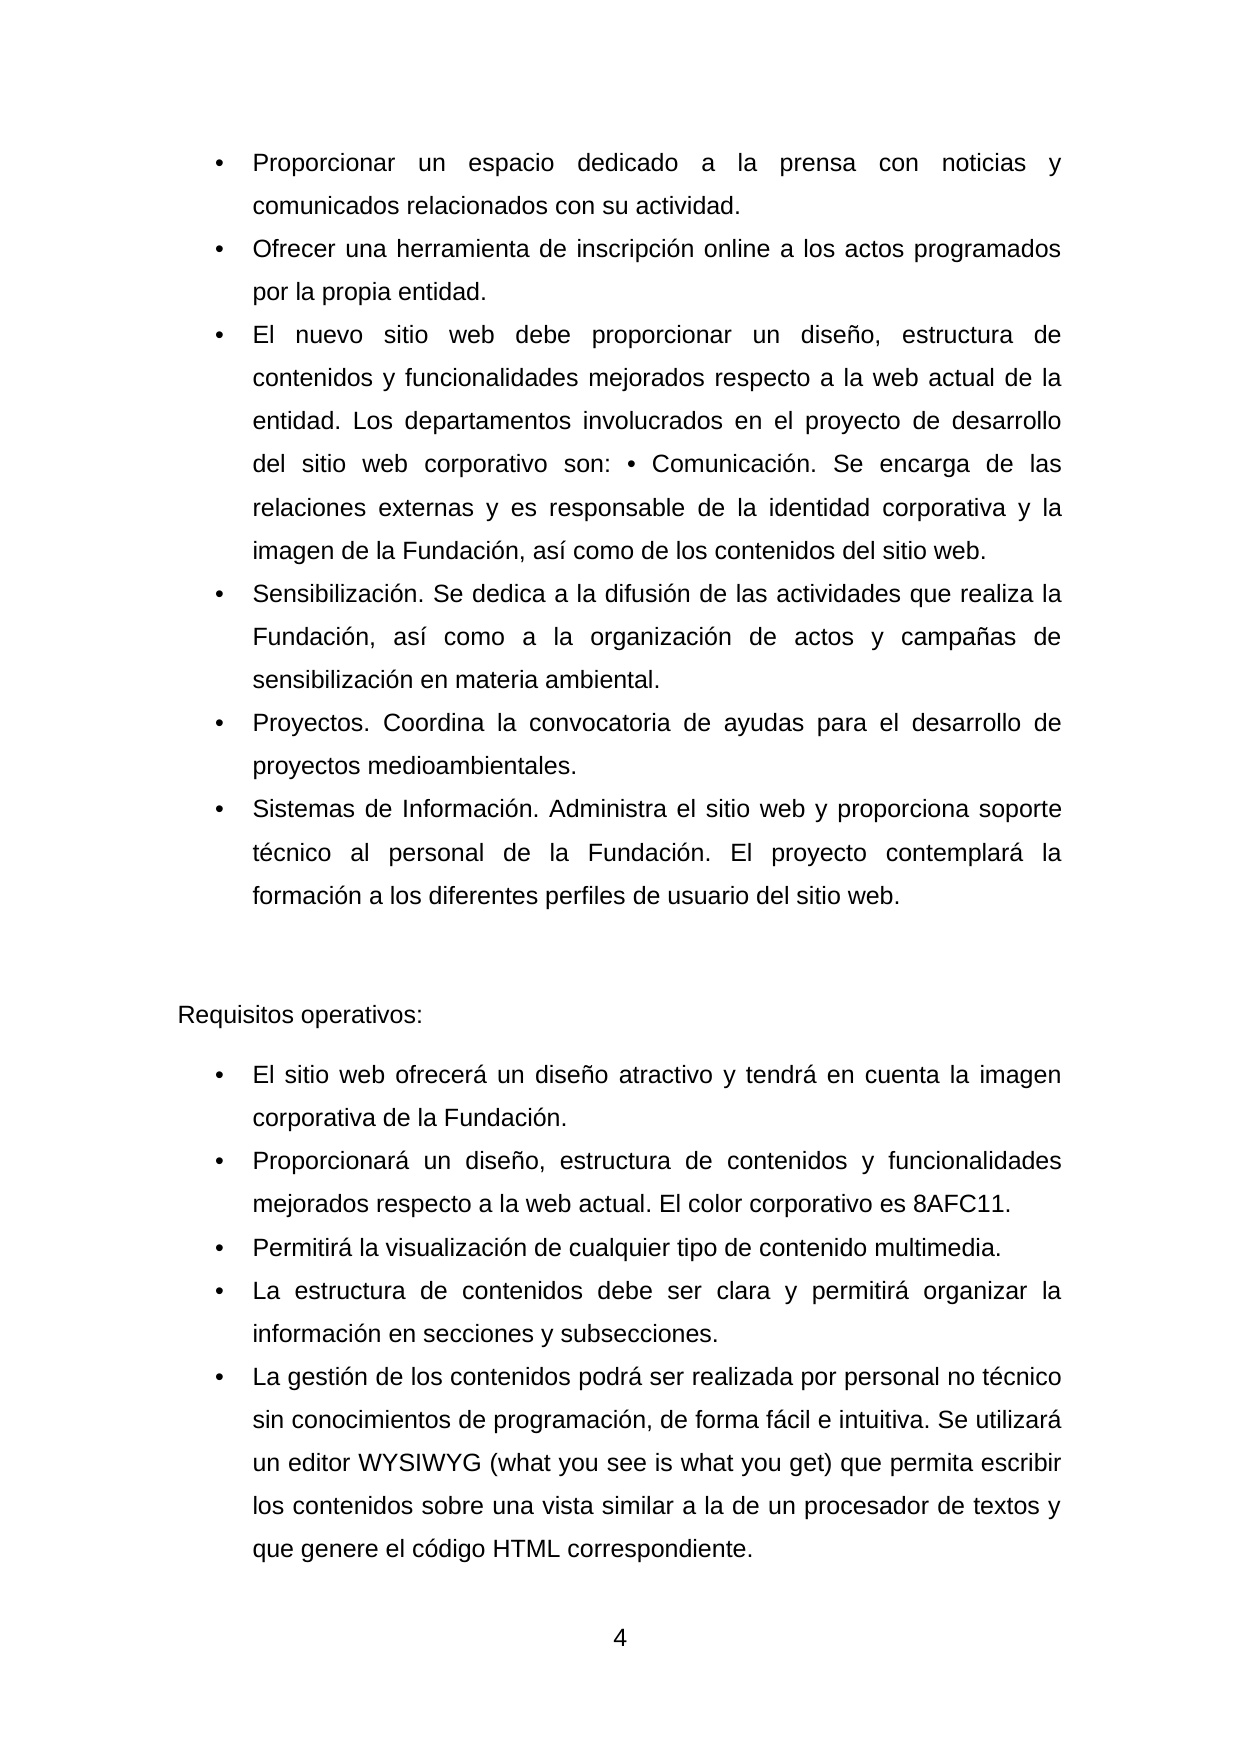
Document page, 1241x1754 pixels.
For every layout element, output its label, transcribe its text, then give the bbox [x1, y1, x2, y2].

list La estructura de contenidos debe ser clara y permitirá organizar la información en secciones y subsecciones. [215, 1276, 1063, 1348]
list La gestión de los contenidos podrá ser realizada por personal no técnico sin conocimientos de programación, de forma fácil e intuitiva. Se utilizará un editor WYSIWYG (what you see is what you get) que permita escribir los contenidos sobre una vista similar a la de un procesador de textos y que genere el código HTML correspondiente. [215, 1362, 1063, 1563]
text Requisitos operativos: [177, 1000, 1063, 1029]
list El sitio web ofrecerá un diseño atractivo y tendrá en cuenta la imagen corporativa de la Fundación. [215, 1060, 1063, 1132]
list Proporcionará un diseño, estructura de contenidos y funcionalidades mejorados respecto a la web actual. El color corporativo es 8AFC11. [215, 1146, 1063, 1218]
list Permitirá la visualización de cualquier tipo de contenido multimedia. [215, 1233, 1063, 1261]
list Sistemas de Información. Administra el sitio web y proporciona soporte técnico al personal de la Fundación. El proyecto contemplará la formación a los diferentes perfiles de usuario del sitio web. [215, 794, 1063, 909]
list Proporcionar un espacio dedicado a la prensa con noticias y comunicados relacionados con su actividad. [215, 148, 1063, 219]
list Ofrecer una herramienta de inscripción online a los actos programados por la propia entidad. [215, 234, 1063, 306]
list Sensibilización. Se dedica a la difusión de las actividades que realiza la Fundación, así como a la organización de actos y campañas de sensibilización en materia ambiental. [215, 579, 1063, 694]
list Proyectos. Coordina la convocatoria de ayudas para el desarrollo de proyectos medioambientales. [215, 708, 1063, 780]
list El nuevo sitio web debe proporcionar un diseño, estructura de contenidos y funcionalidades mejorados respecto a la web actual de la entidad. Los departamentos involucrados en el proyecto de desarrollo del sitio web corporativo son: • Comunicación. Se encarga de las relaciones externas y es responsable de la identidad corporativa y la imagen de la Fundación, así como de los contenidos del sitio web. [215, 320, 1063, 564]
